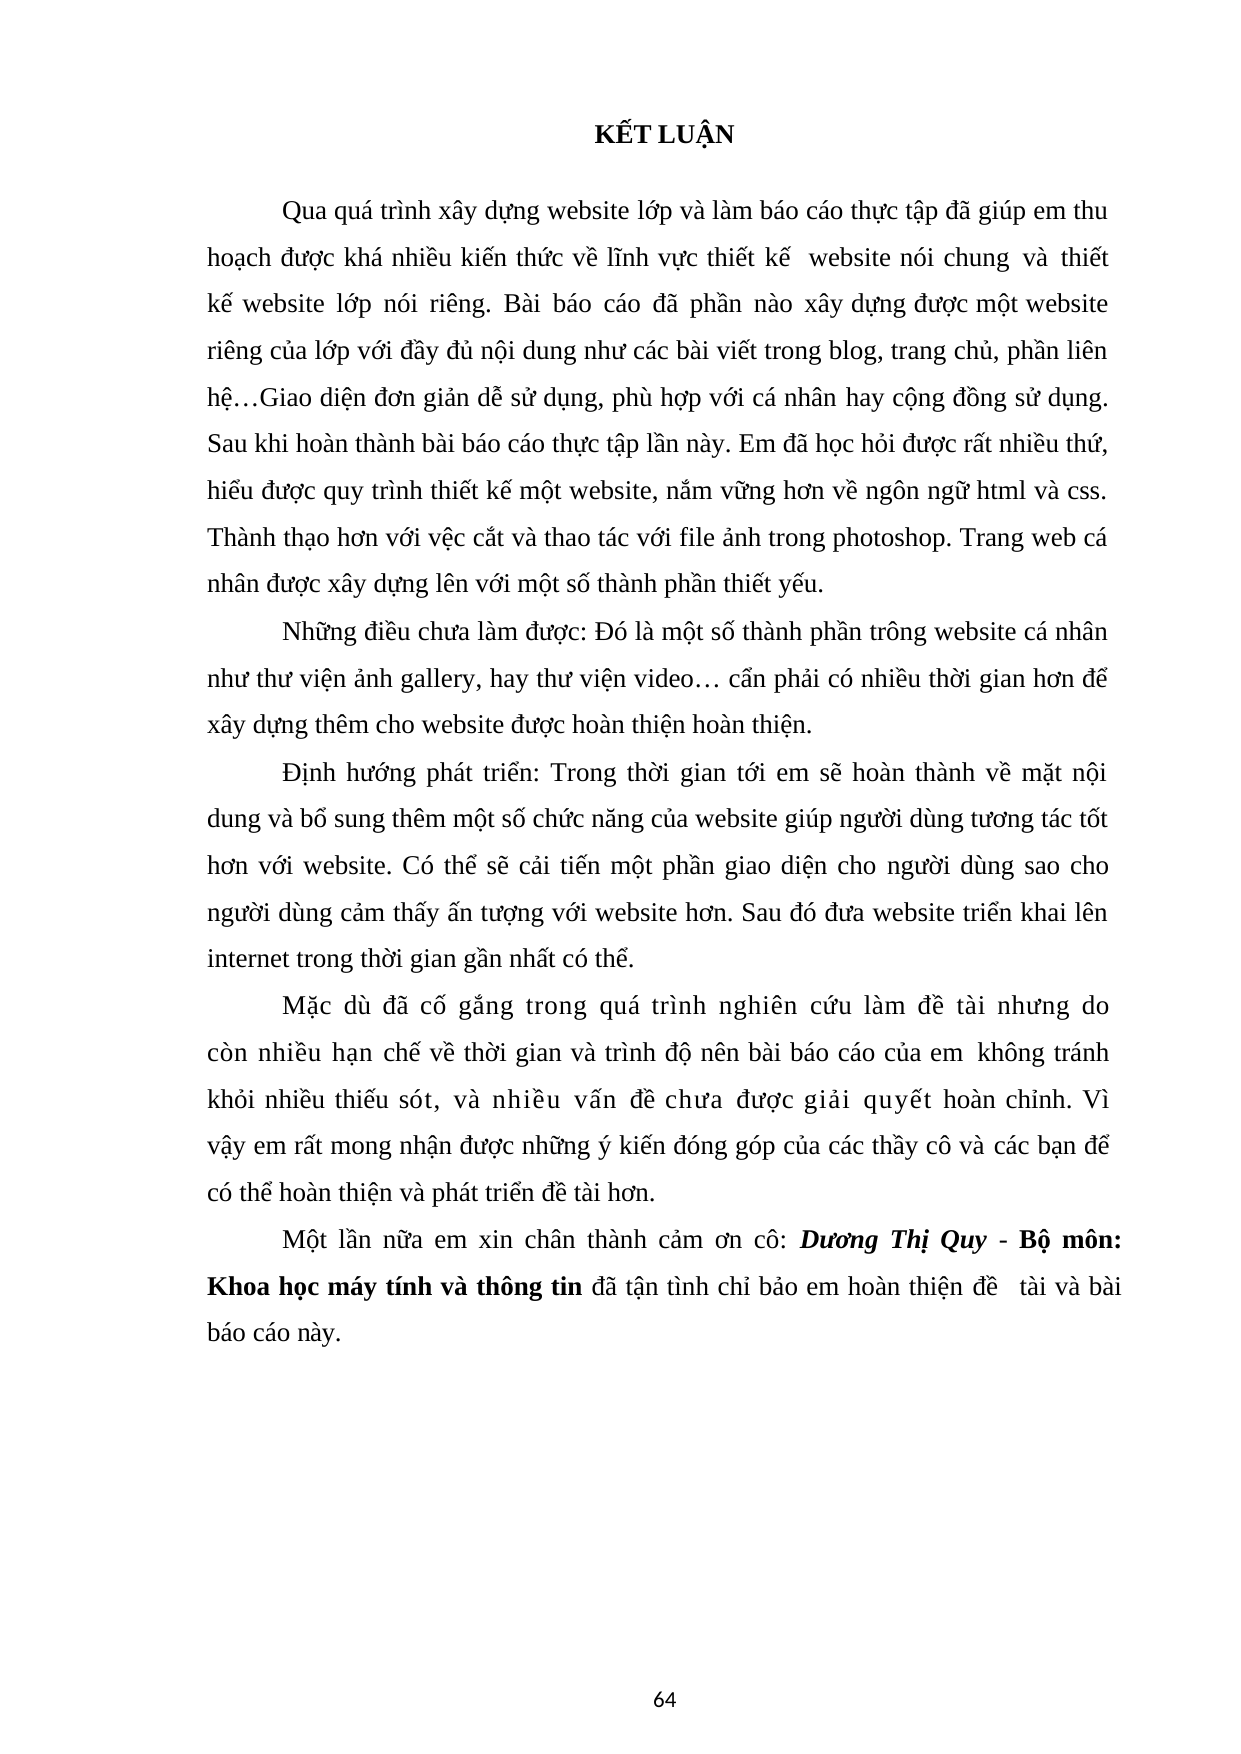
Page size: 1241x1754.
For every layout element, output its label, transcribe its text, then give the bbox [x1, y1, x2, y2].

text Qua quá trình xây dựng website lớp và làm báo cáo thực tập đã giúp em thu hoạch được khá nhiều kiến thức về lĩnh vực thiết kế website nói chung và thiết kế website lớp nói riêng. Bài báo cáo đã phần nào xây dựng được một website riêng của lớp với đầy đủ nội dung như các bài viết trong blog, trang chủ, phần liên hệ…Giao diện đơn giản dễ sử dụng, phù hợp với cá nhân hay cộng đồng sử dụng. Sau khi hoàn thành bài báo cáo thực tập lần này. Em đã học hỏi được rất nhiều thứ, hiểu được quy trình thiết kế một website, nắm vững hơn về ngôn ngữ html và css. Thành thạo hơn với vệc cắt và thao tác với file ảnh trong photoshop. Trang web cá nhân được xây dựng lên với một số thành phần thiết yếu. [207, 194, 1109, 598]
text Những điều chưa làm được: Đó là một số thành phần trông website cá nhân như thư viện ảnh gallery, hay thư viện video… cẩn phải có nhiều thời gian hơn để xây dựng thêm cho website được hoàn thiện hoàn thiện. [207, 615, 1109, 740]
text Định hướng phát triển: Trong thời gian tới em sẽ hoàn thành về mặt nội dung và bổ sung thêm một số chức năng của website giúp người dùng tương tác tốt hơn với website. Có thể sẽ cải tiến một phần giao diện cho người dùng sao cho người dùng cảm thấy ấn tượng với website hơn. Sau đó đưa website triển khai lên internet trong thời gian gần nhất có thể. [207, 756, 1109, 973]
subtitle KẾT LUẬN [207, 118, 1122, 149]
text Một lần nữa em xin chân thành cảm ơn cô: Dương Thị Quy - Bộ môn: Khoa học máy tính và thông tin đã tận tình chỉ bảo em hoàn thiện đề tài và bài báo cáo này. [207, 1223, 1122, 1347]
text Mặc dù đã cố gắng trong quá trình nghiên cứu làm đề tài nhưng do còn nhiều hạn chế về thời gian và trình độ nên bài báo cáo của em không tránh khỏi nhiều thiếu sót, và nhiều vấn đề chưa được giải quyết hoàn chỉnh. Vì vậy em rất mong nhận được những ý kiến đóng góp của các thầy cô và các bạn để có thể hoàn thiện và phát triển đề tài hơn. [207, 989, 1109, 1207]
